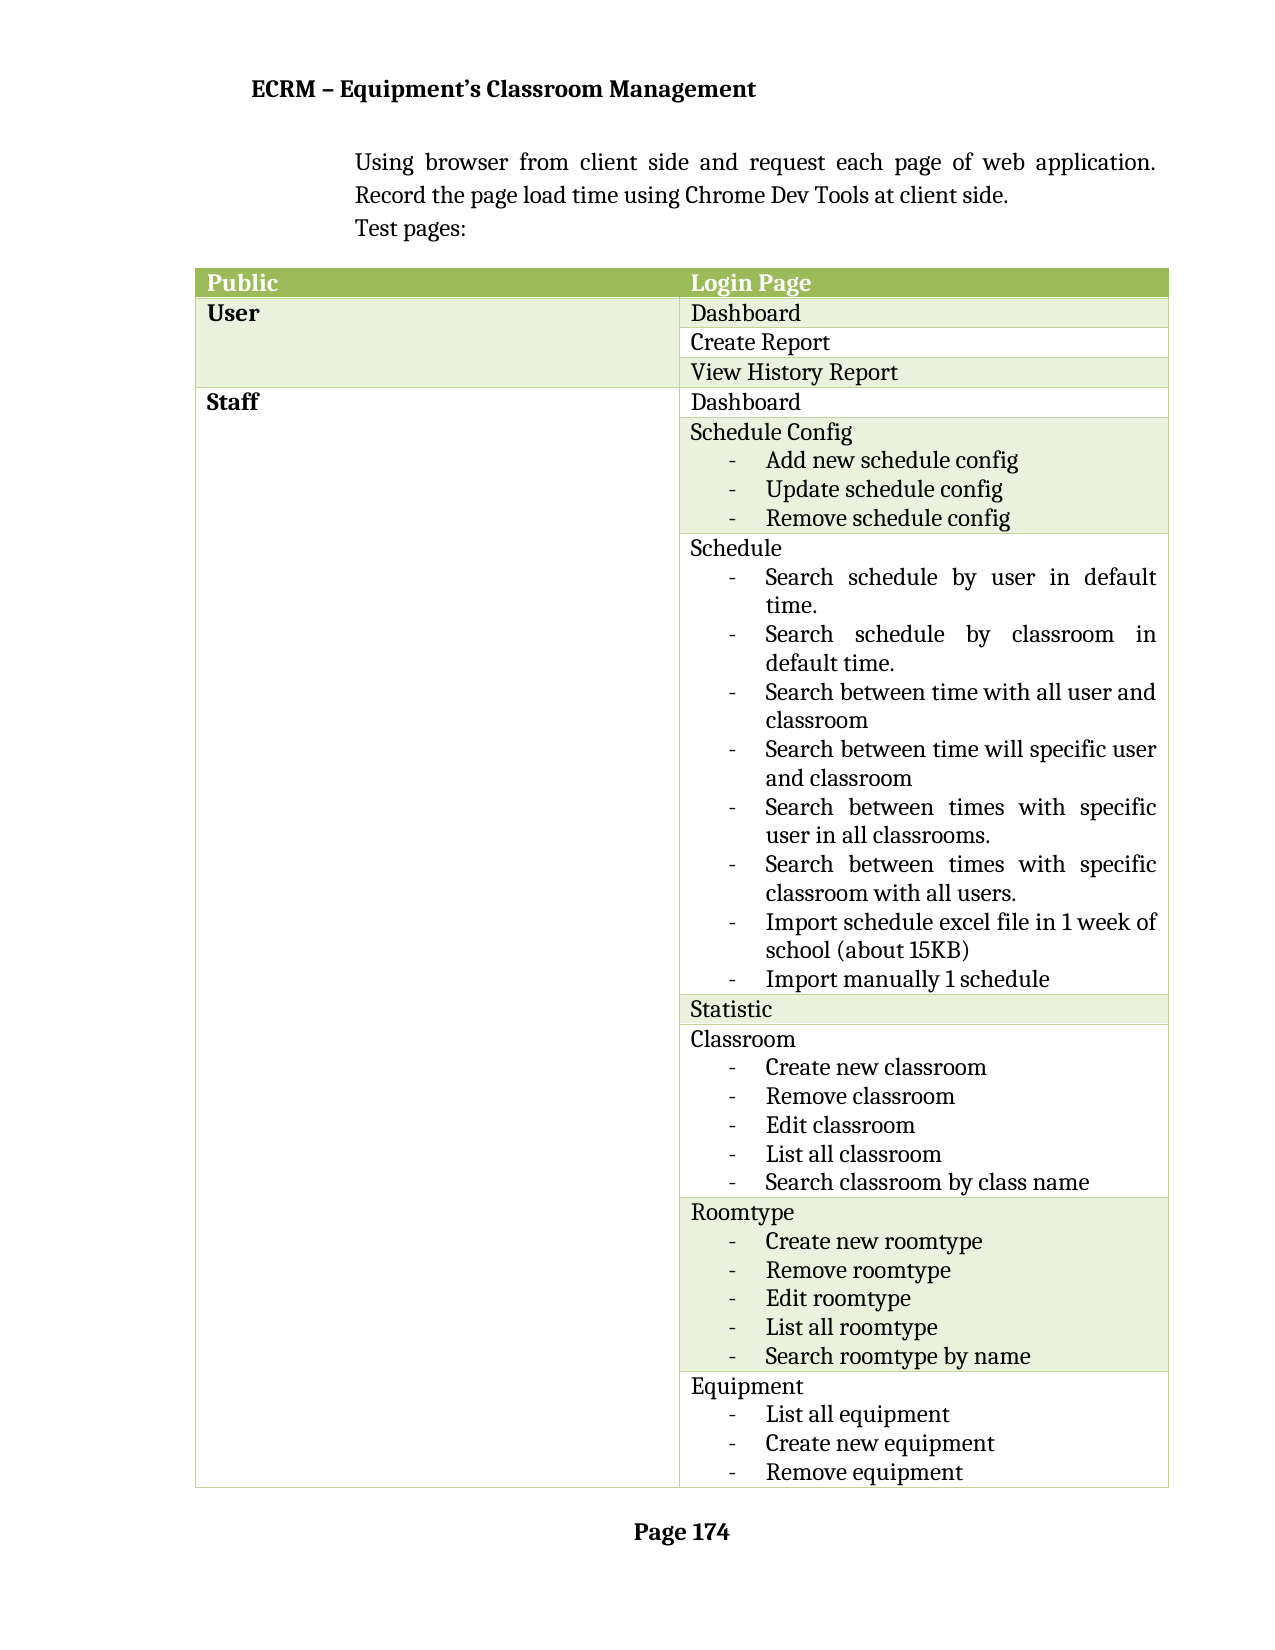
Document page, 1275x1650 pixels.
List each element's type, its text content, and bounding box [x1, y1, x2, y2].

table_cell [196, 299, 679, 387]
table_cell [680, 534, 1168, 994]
list Test pages: [354, 214, 1157, 242]
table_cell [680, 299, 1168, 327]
list Using browser from client side and request each page of web application. Record the page load time using Chrome Dev Tools at client side. [354, 148, 1157, 209]
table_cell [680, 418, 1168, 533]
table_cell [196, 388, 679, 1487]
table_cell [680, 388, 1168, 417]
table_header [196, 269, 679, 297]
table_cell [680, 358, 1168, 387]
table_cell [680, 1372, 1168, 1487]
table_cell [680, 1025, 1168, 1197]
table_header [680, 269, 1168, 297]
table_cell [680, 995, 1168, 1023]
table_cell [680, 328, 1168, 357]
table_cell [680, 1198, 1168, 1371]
